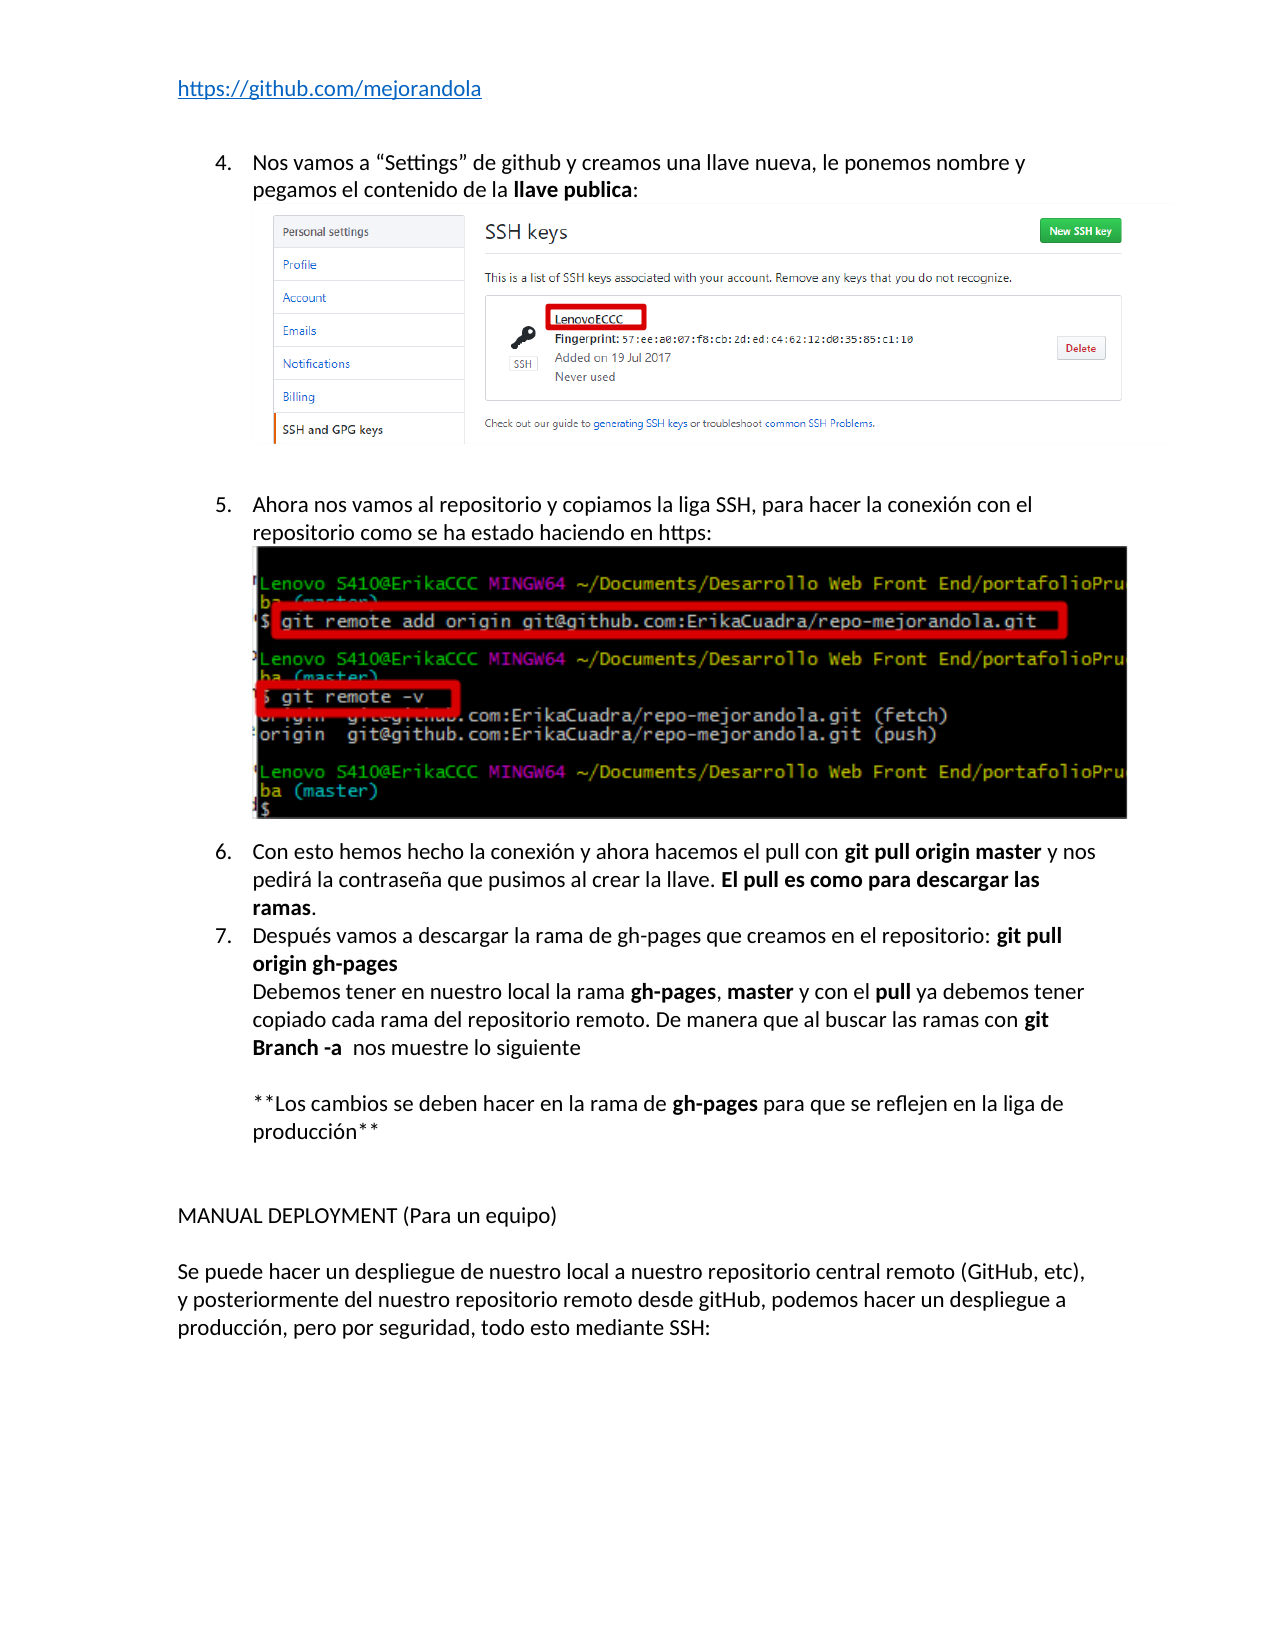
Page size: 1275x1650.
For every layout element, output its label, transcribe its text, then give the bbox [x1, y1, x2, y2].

text Se puede hacer un despliegue de nuestro local a nuestro repositorio central remoto (GitHub, etc), y posteriormente del nuestro repositorio remoto desde gitHub, podemos hacer un despliegue a producción, pero por seguridad, todo esto mediante SSH: [177, 1257, 1098, 1341]
picture [252, 546, 1128, 819]
list Con esto hemos hecho la conexión y ahora hacemos el pull con git pull origin master y nos pedirá la contraseña que pusimos al crear la llave. El pull es como para descargar las ramas. [215, 837, 1098, 921]
picture [252, 203, 1173, 444]
list Después vamos a descargar la rama de gh-pages que creamos en el repositorio: git pull origin gh-pages [215, 921, 1098, 977]
text Debemos tener en nuestro local la rama gh-pages, master y con el pull ya debemos tener copiado cada rama del repositorio remoto. De manera que al buscar las ramas con git Branch -a nos muestre lo siguiente [252, 977, 1098, 1061]
text **Los cambios se deben hacer en la rama de gh-pages para que se reflejen en la liga de producción** [252, 1089, 1098, 1145]
text MANUAL DEPLOYMENT (Para un equipo) [177, 1201, 1098, 1229]
list Ahora nos vamos al repositorio y copiamos la liga SSH, para hacer la conexión con el repositorio como se ha estado haciendo en https: [215, 490, 1098, 546]
